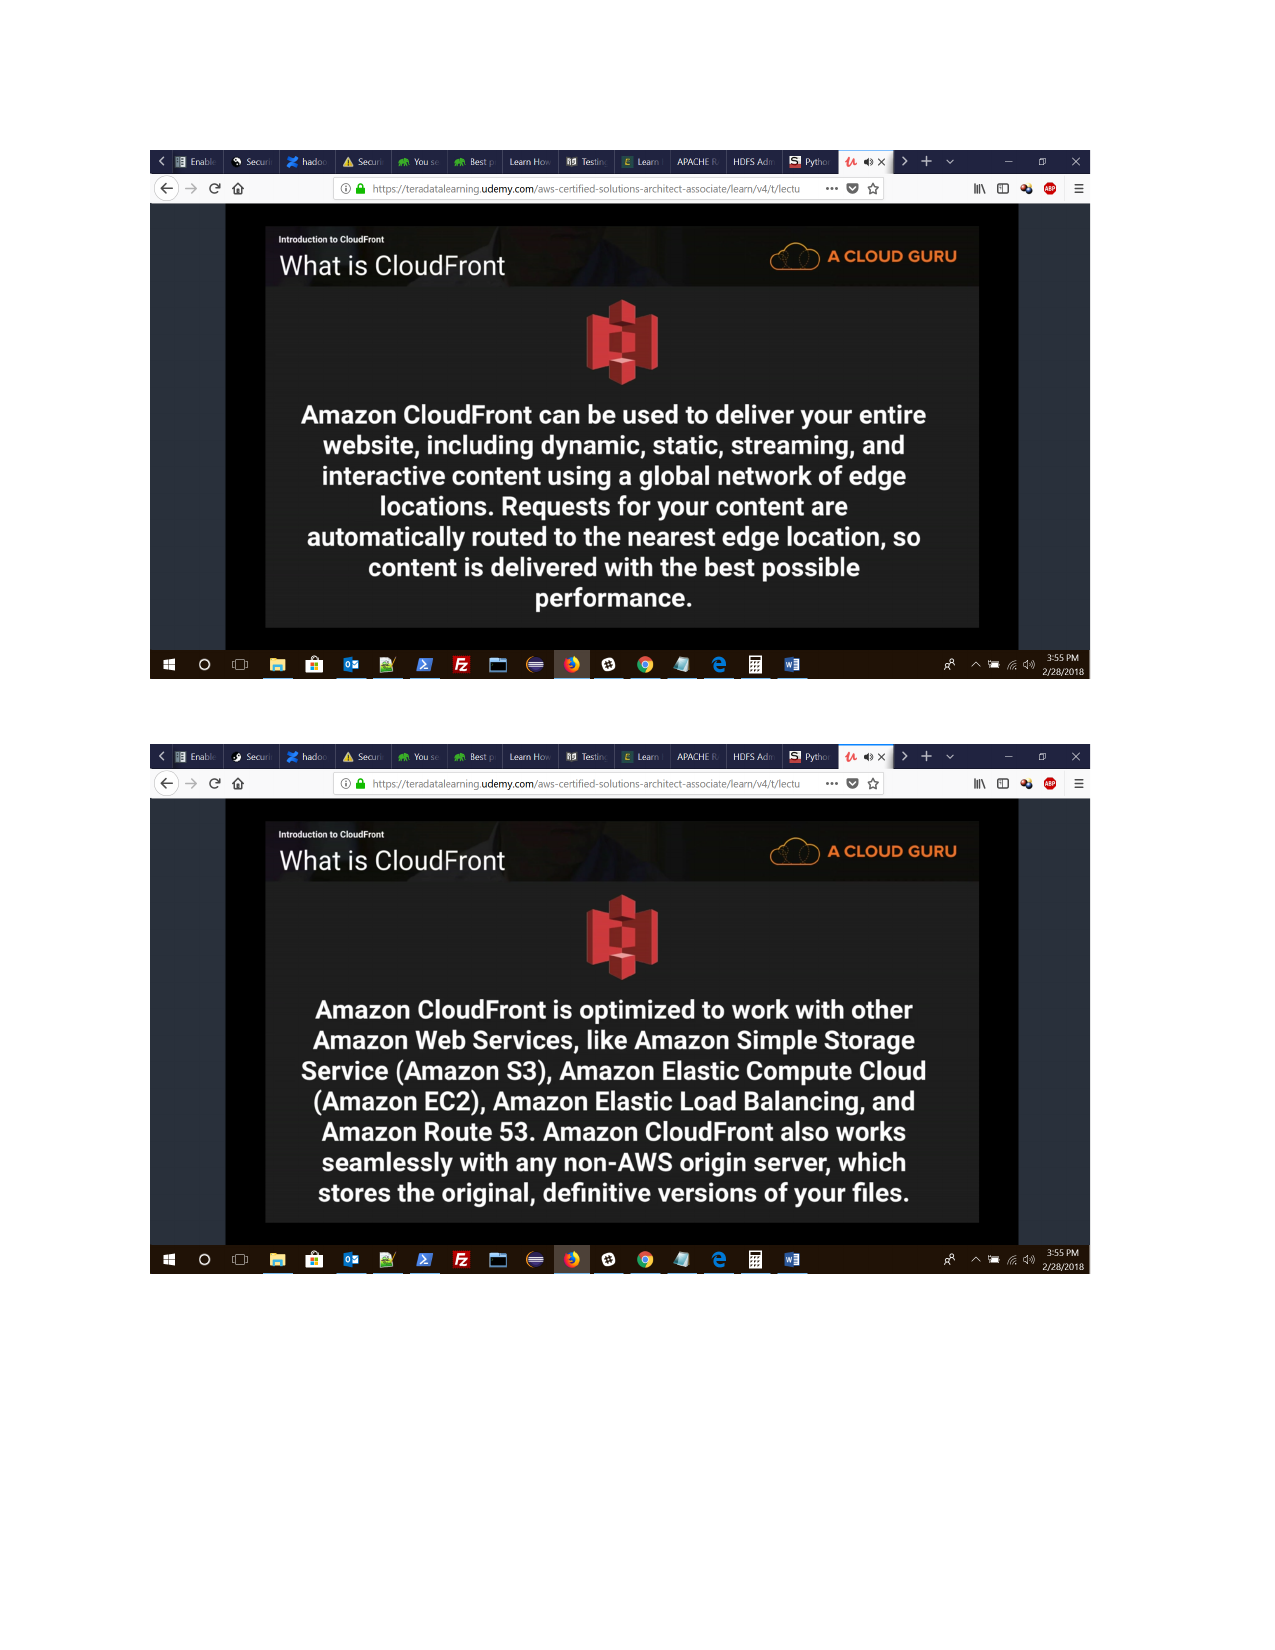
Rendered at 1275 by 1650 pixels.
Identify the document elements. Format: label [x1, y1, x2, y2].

picture [150, 744, 1091, 1274]
picture [150, 150, 1091, 679]
